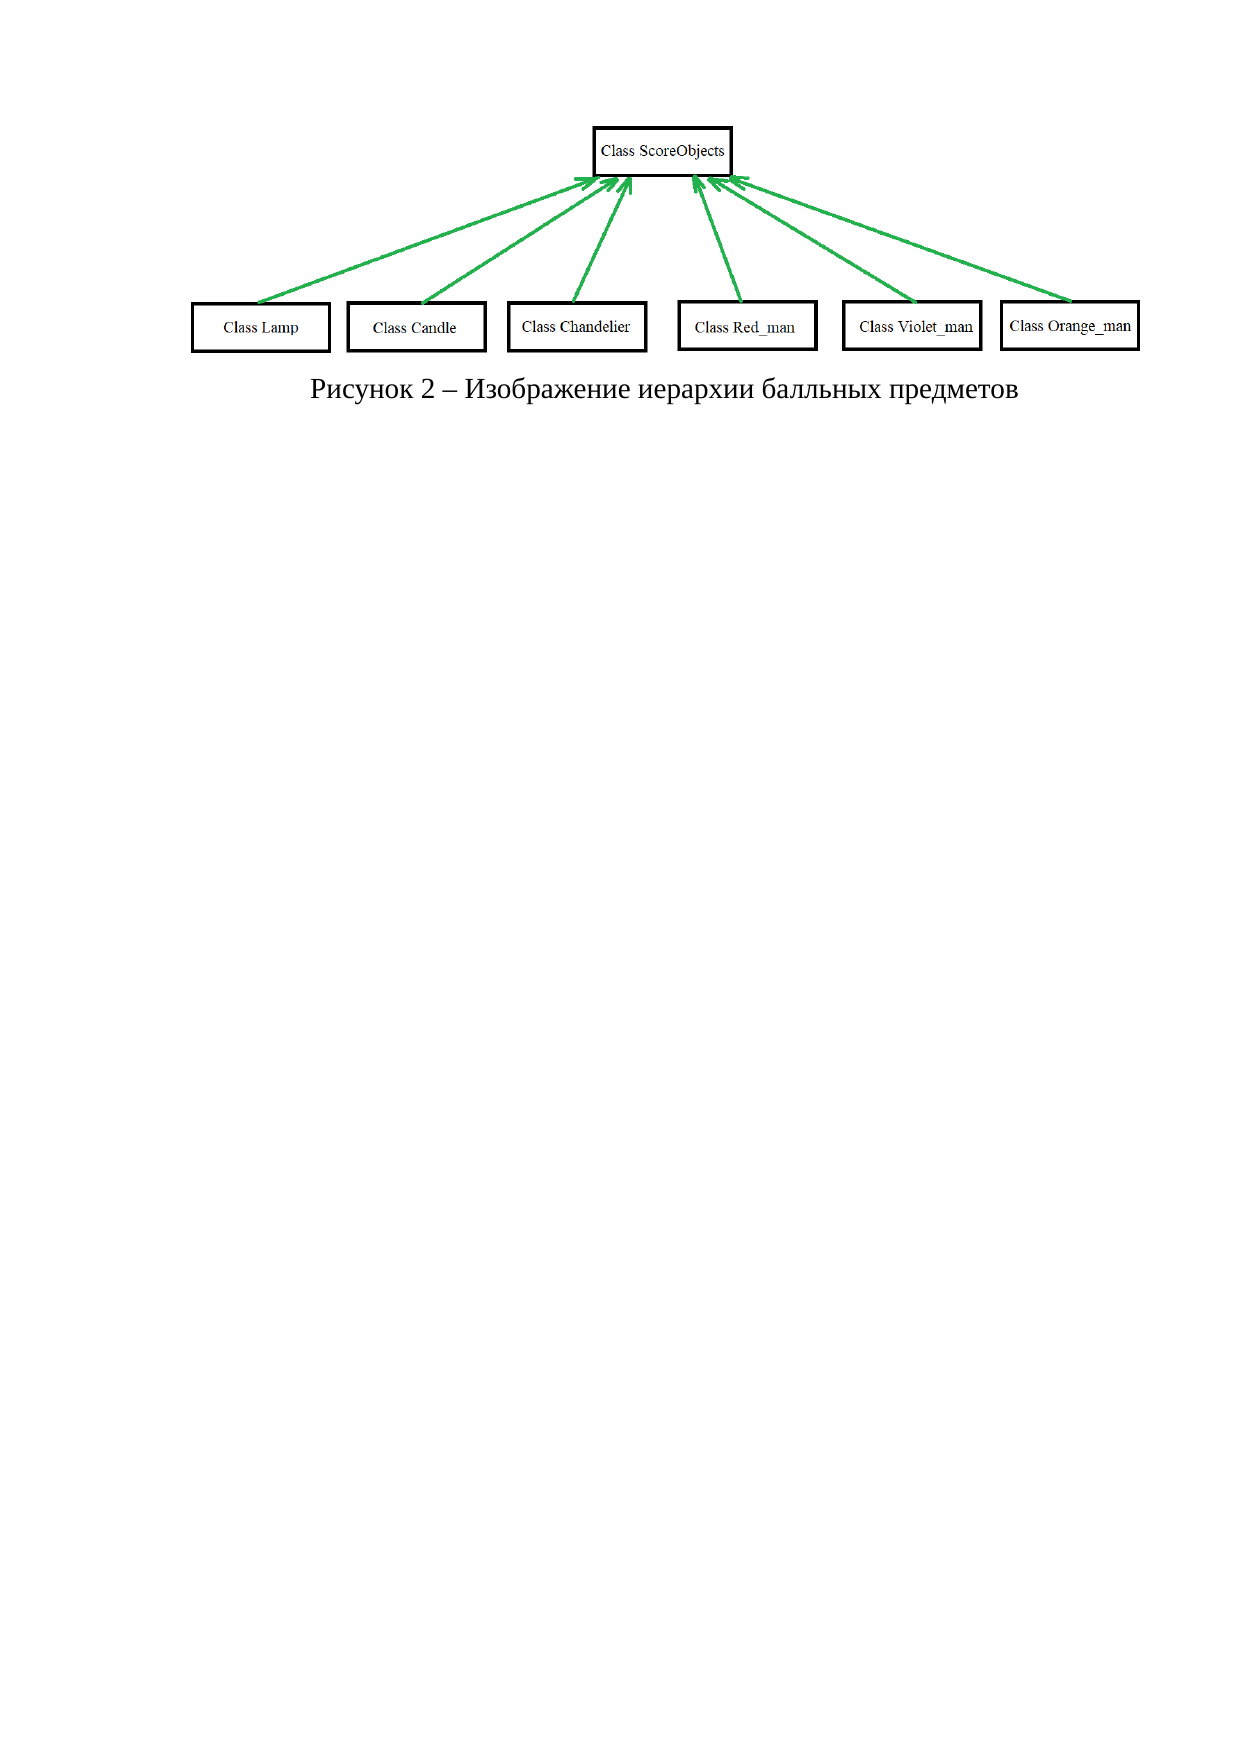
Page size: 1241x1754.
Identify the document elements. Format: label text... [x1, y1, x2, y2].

picture [187, 118, 1142, 357]
text Рисунок 2 – Изображение иерархии балльных предметов [177, 371, 1152, 404]
